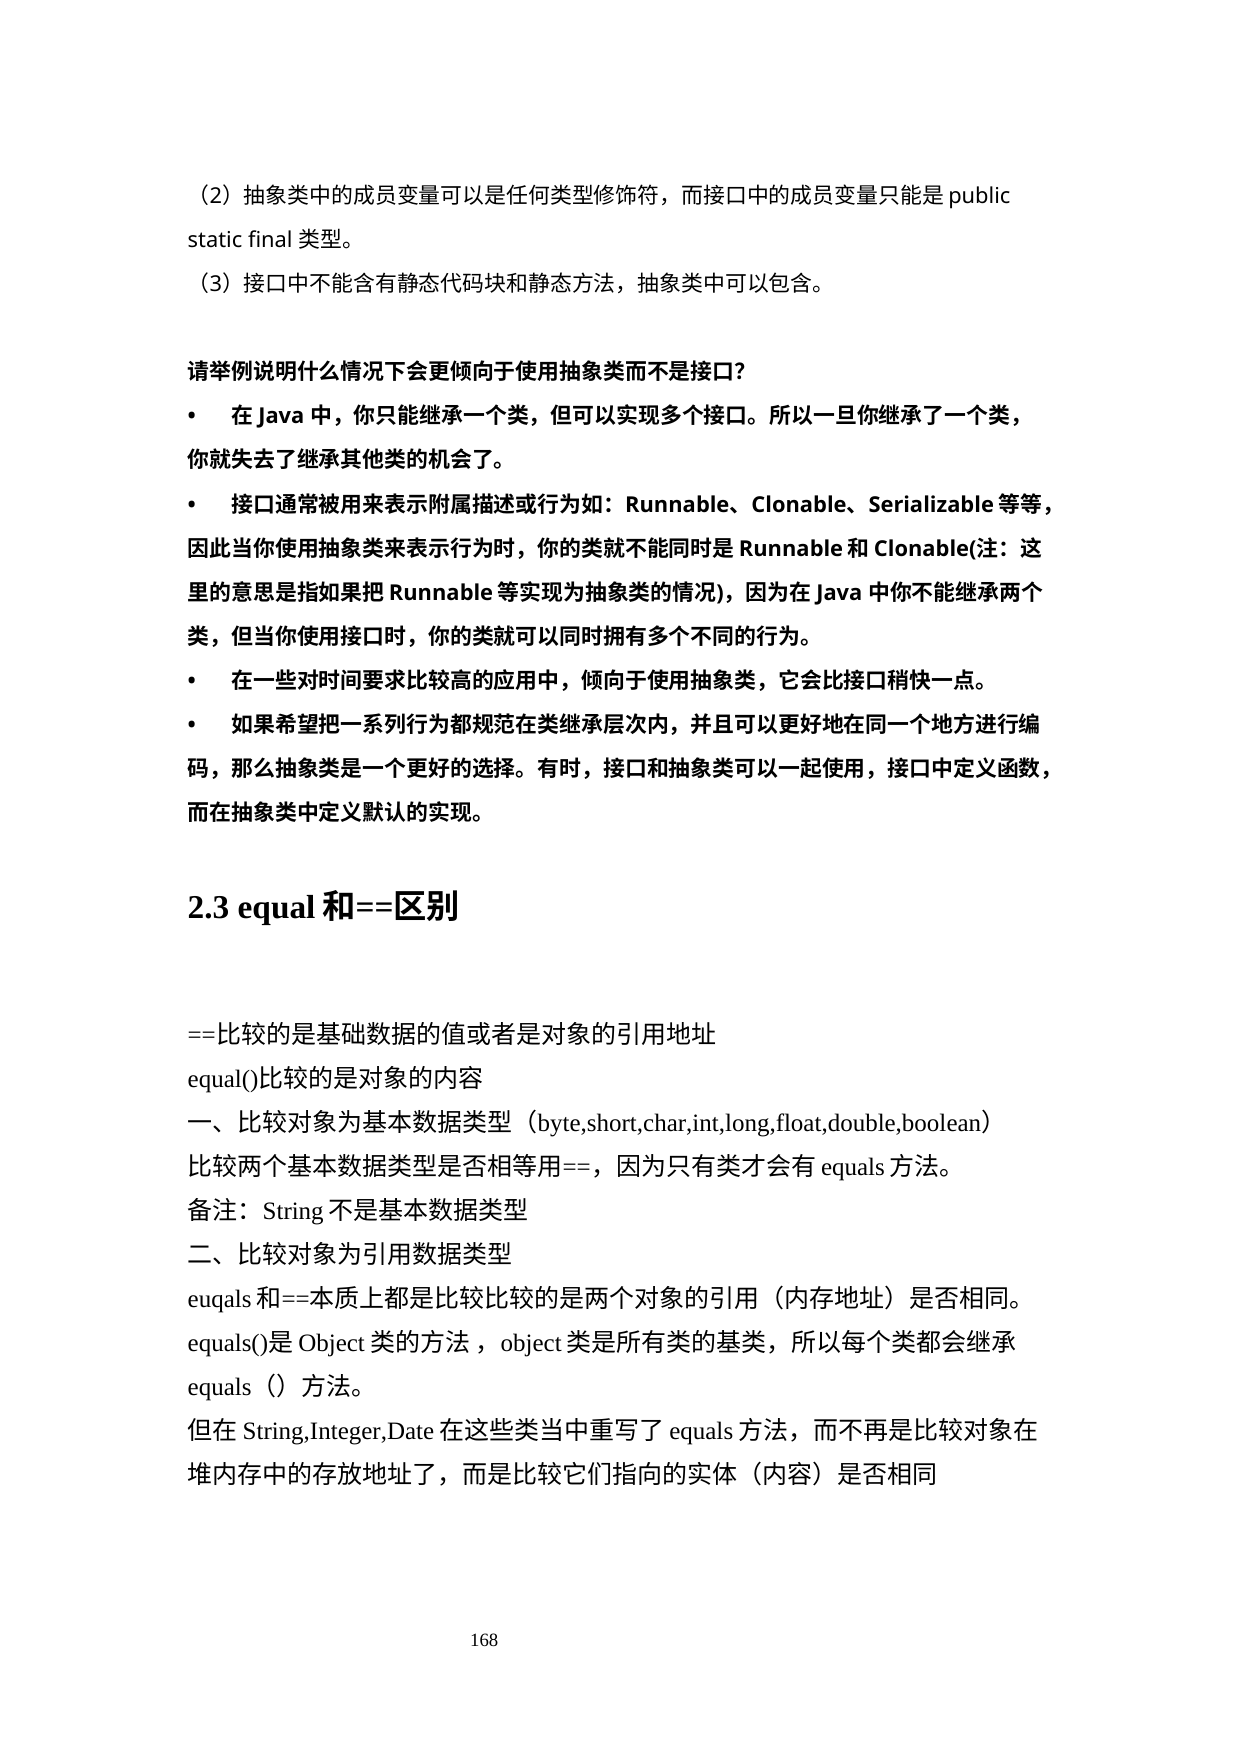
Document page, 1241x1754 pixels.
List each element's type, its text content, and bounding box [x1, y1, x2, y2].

text 二、比较对象为引用数据类型 [187, 1231, 1053, 1275]
text 但在String,Integer,Date在这些类当中重写了equals方法，而不再是比较对象在堆内存中的存放地址了，而是比较它们指向的实体（内容）是否相同 [187, 1407, 1053, 1495]
text 备注：String不是基本数据类型 [187, 1187, 1053, 1231]
text euqals和==本质上都是比较比较的是两个对象的引用（内存地址）是否相同。equals()是Object类的方法 ，object类是所有类的基类，所以每个类都会继承equals（）方法。 [187, 1275, 1053, 1407]
list 接口中不能含有静态代码块和静态方法，抽象类中可以包含。 [187, 260, 1053, 304]
text ==比较的是基础数据的值或者是对象的引用地址 [187, 1010, 1053, 1054]
text • 接口通常被用来表示附属描述或行为如：Runnable、Clonable、Serializable等等，因此当你使用抽象类来表示行为时，你的类就不能同时是Runnable和Clonable(注：这里的意思是指如果把Runnable等实现为抽象类的情况)，因为在 Java 中你不能继承两个类，但当你使用接口时，你的类就可以同时拥有多个不同的行为。 [187, 480, 1053, 657]
text 请举例说明什么情况下会更倾向于使用抽象类而不是接口？ [187, 348, 1053, 392]
text 一、比较对象为基本数据类型（byte,short,char,int,long,float,double,boolean） [187, 1098, 1053, 1142]
text 比较两个基本数据类型是否相等用==，因为只有类才会有equals方法。 [187, 1142, 1053, 1187]
subtitle 2.3 equal和==区别 [187, 860, 1053, 948]
text • 如果希望把一系列行为都规范在类继承层次内，并且可以更好地在同一个地方进行编码，那么抽象类是一个更好的选择。有时，接口和抽象类可以一起使用，接口中定义函数，而在抽象类中定义默认的实现。 [187, 701, 1053, 833]
text • 在 Java 中，你只能继承一个类，但可以实现多个接口。所以一旦你继承了一个类，你就失去了继承其他类的机会了。 [187, 392, 1053, 480]
text • 在一些对时间要求比较高的应用中，倾向于使用抽象类，它会比接口稍快一点。 [187, 657, 1053, 701]
list 抽象类中的成员变量可以是任何类型修饰符，而接口中的成员变量只能是public static final 类型。 [187, 172, 1053, 260]
text equal()比较的是对象的内容 [187, 1054, 1053, 1098]
